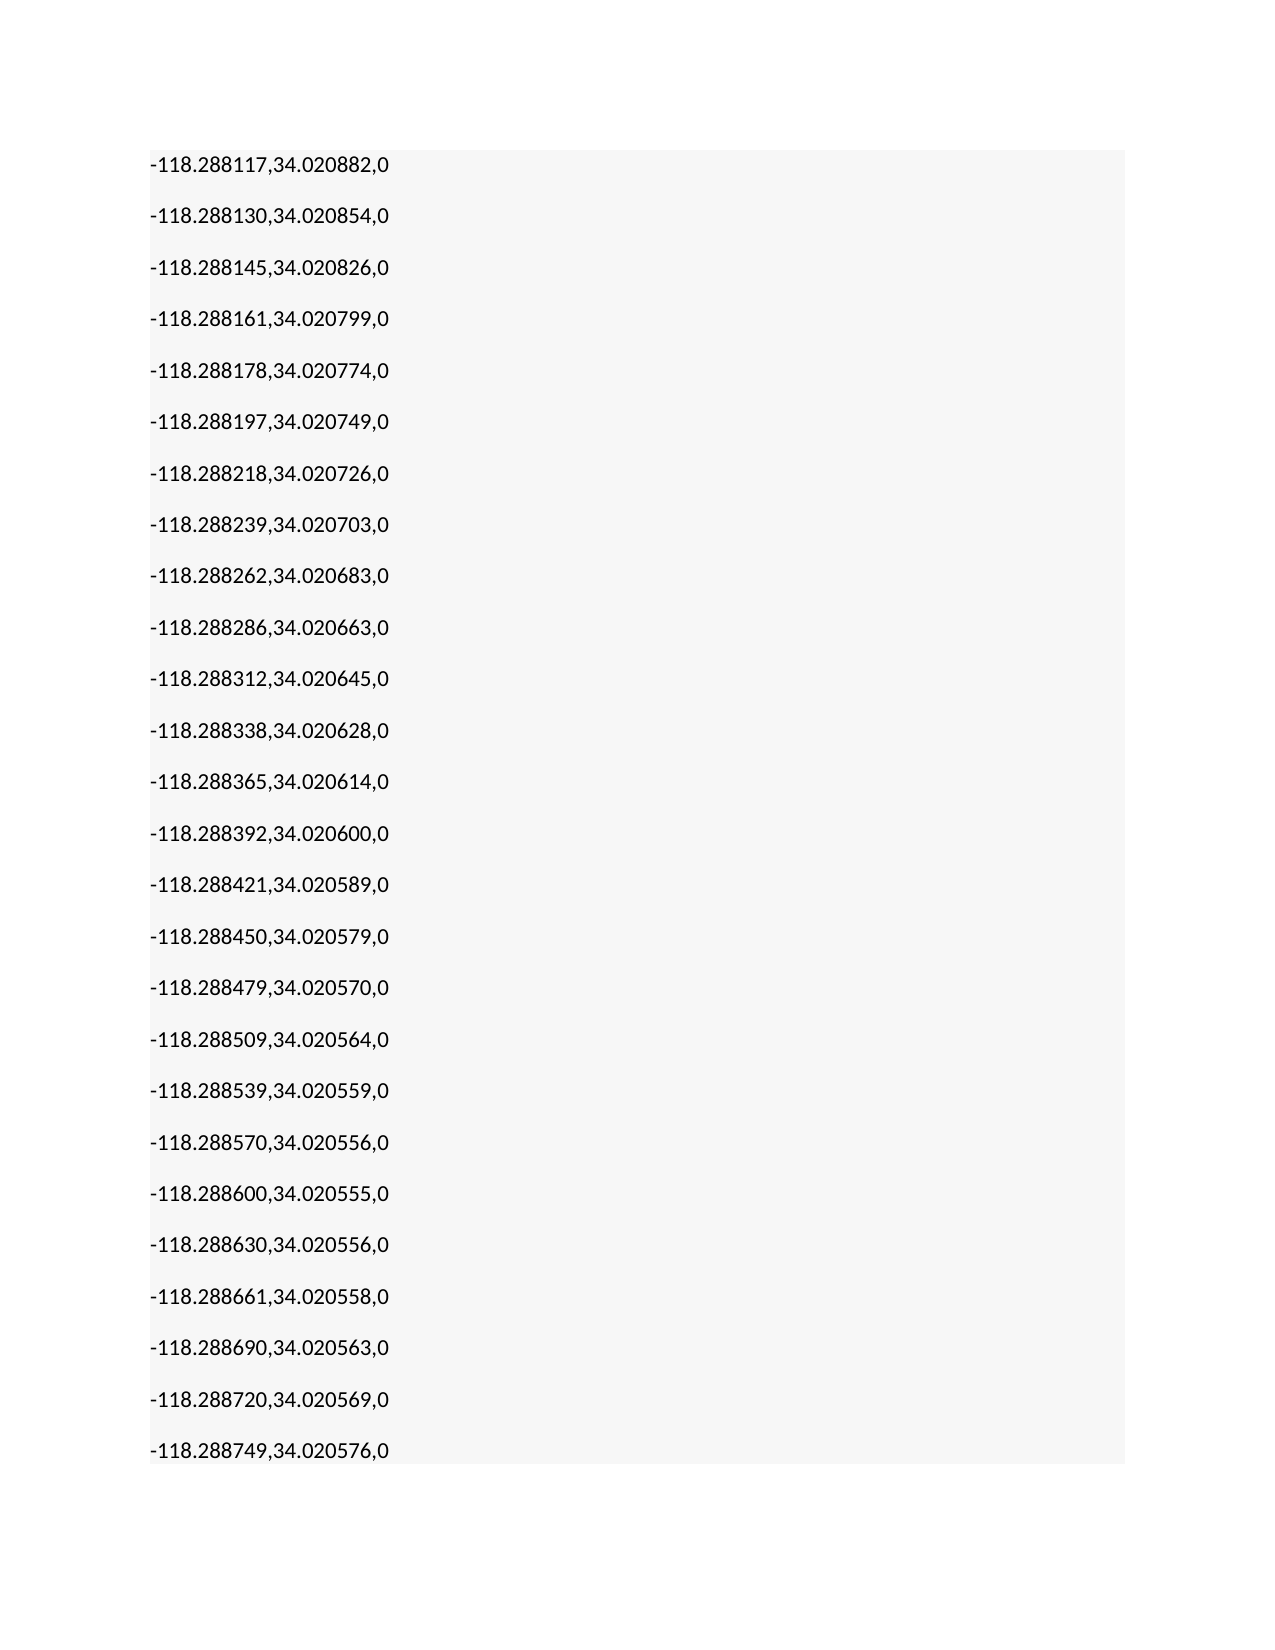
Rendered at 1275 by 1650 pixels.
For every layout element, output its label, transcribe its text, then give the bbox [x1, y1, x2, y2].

subtitle -118.288145,34.020826,0 [150, 253, 1125, 281]
subtitle -118.288197,34.020749,0 [150, 407, 1125, 435]
subtitle -118.288749,34.020576,0 [150, 1436, 1125, 1464]
subtitle -118.288178,34.020774,0 [150, 356, 1125, 384]
subtitle -118.288690,34.020563,0 [150, 1333, 1125, 1362]
subtitle -118.288218,34.020726,0 [150, 459, 1125, 487]
subtitle -118.288570,34.020556,0 [150, 1128, 1125, 1156]
subtitle -118.288600,34.020555,0 [150, 1179, 1125, 1207]
subtitle -118.288479,34.020570,0 [150, 973, 1125, 1001]
subtitle -118.288720,34.020569,0 [150, 1385, 1125, 1413]
subtitle -118.288630,34.020556,0 [150, 1231, 1125, 1259]
subtitle -118.288661,34.020558,0 [150, 1282, 1125, 1310]
subtitle -118.288286,34.020663,0 [150, 613, 1125, 641]
subtitle -118.288421,34.020589,0 [150, 870, 1125, 898]
subtitle -118.288117,34.020882,0 [150, 150, 1125, 178]
subtitle -118.288365,34.020614,0 [150, 767, 1125, 796]
subtitle -118.288239,34.020703,0 [150, 510, 1125, 538]
subtitle -118.288338,34.020628,0 [150, 716, 1125, 744]
subtitle -118.288130,34.020854,0 [150, 201, 1125, 229]
subtitle -118.288312,34.020645,0 [150, 664, 1125, 693]
subtitle -118.288509,34.020564,0 [150, 1025, 1125, 1053]
subtitle -118.288161,34.020799,0 [150, 304, 1125, 332]
subtitle -118.288450,34.020579,0 [150, 922, 1125, 950]
subtitle -118.288262,34.020683,0 [150, 562, 1125, 590]
subtitle -118.288539,34.020559,0 [150, 1076, 1125, 1104]
subtitle -118.288392,34.020600,0 [150, 819, 1125, 847]
